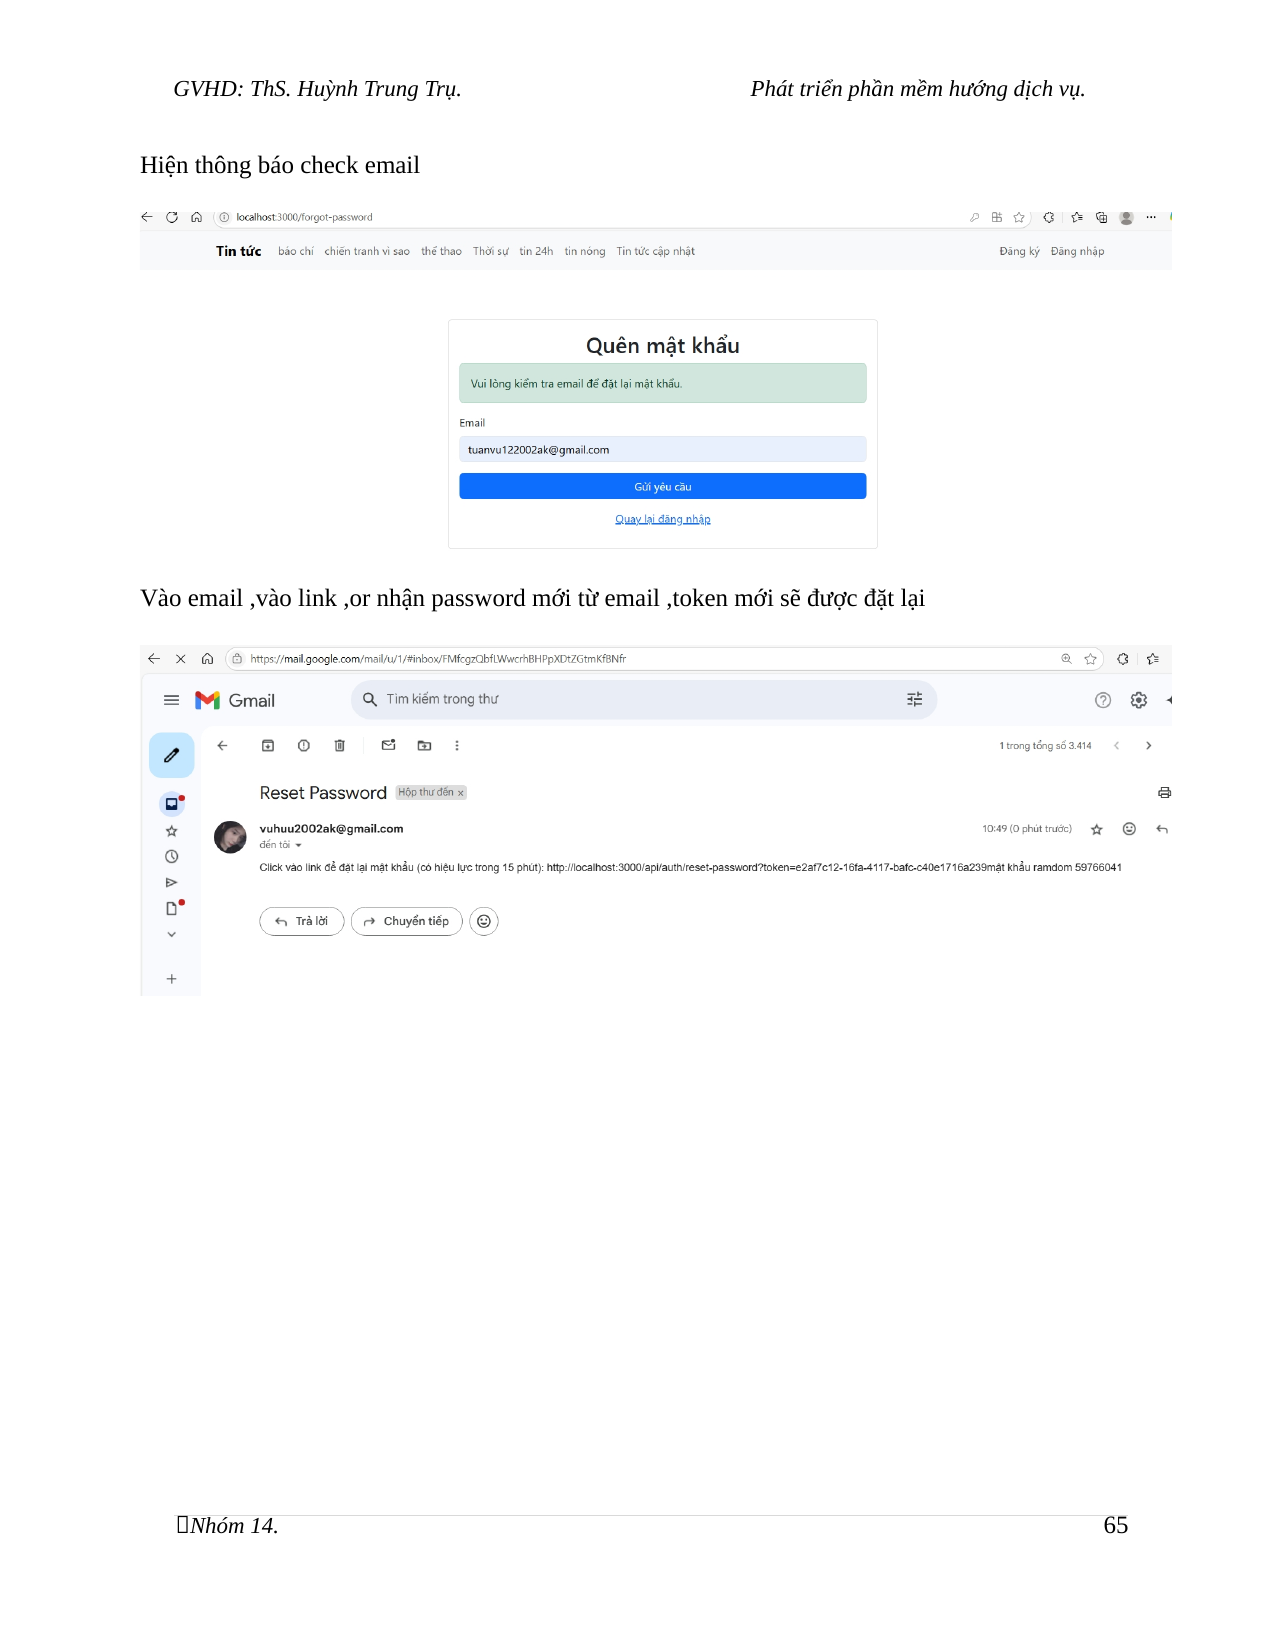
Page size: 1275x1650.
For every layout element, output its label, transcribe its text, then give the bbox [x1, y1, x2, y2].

text Hiện thông báo check email [140, 150, 1172, 179]
text Vào email ,vào link ,or nhận password mới từ email ,token mới sẽ được đặt lại [140, 583, 1172, 612]
picture [139, 212, 1172, 581]
picture [139, 645, 1172, 996]
